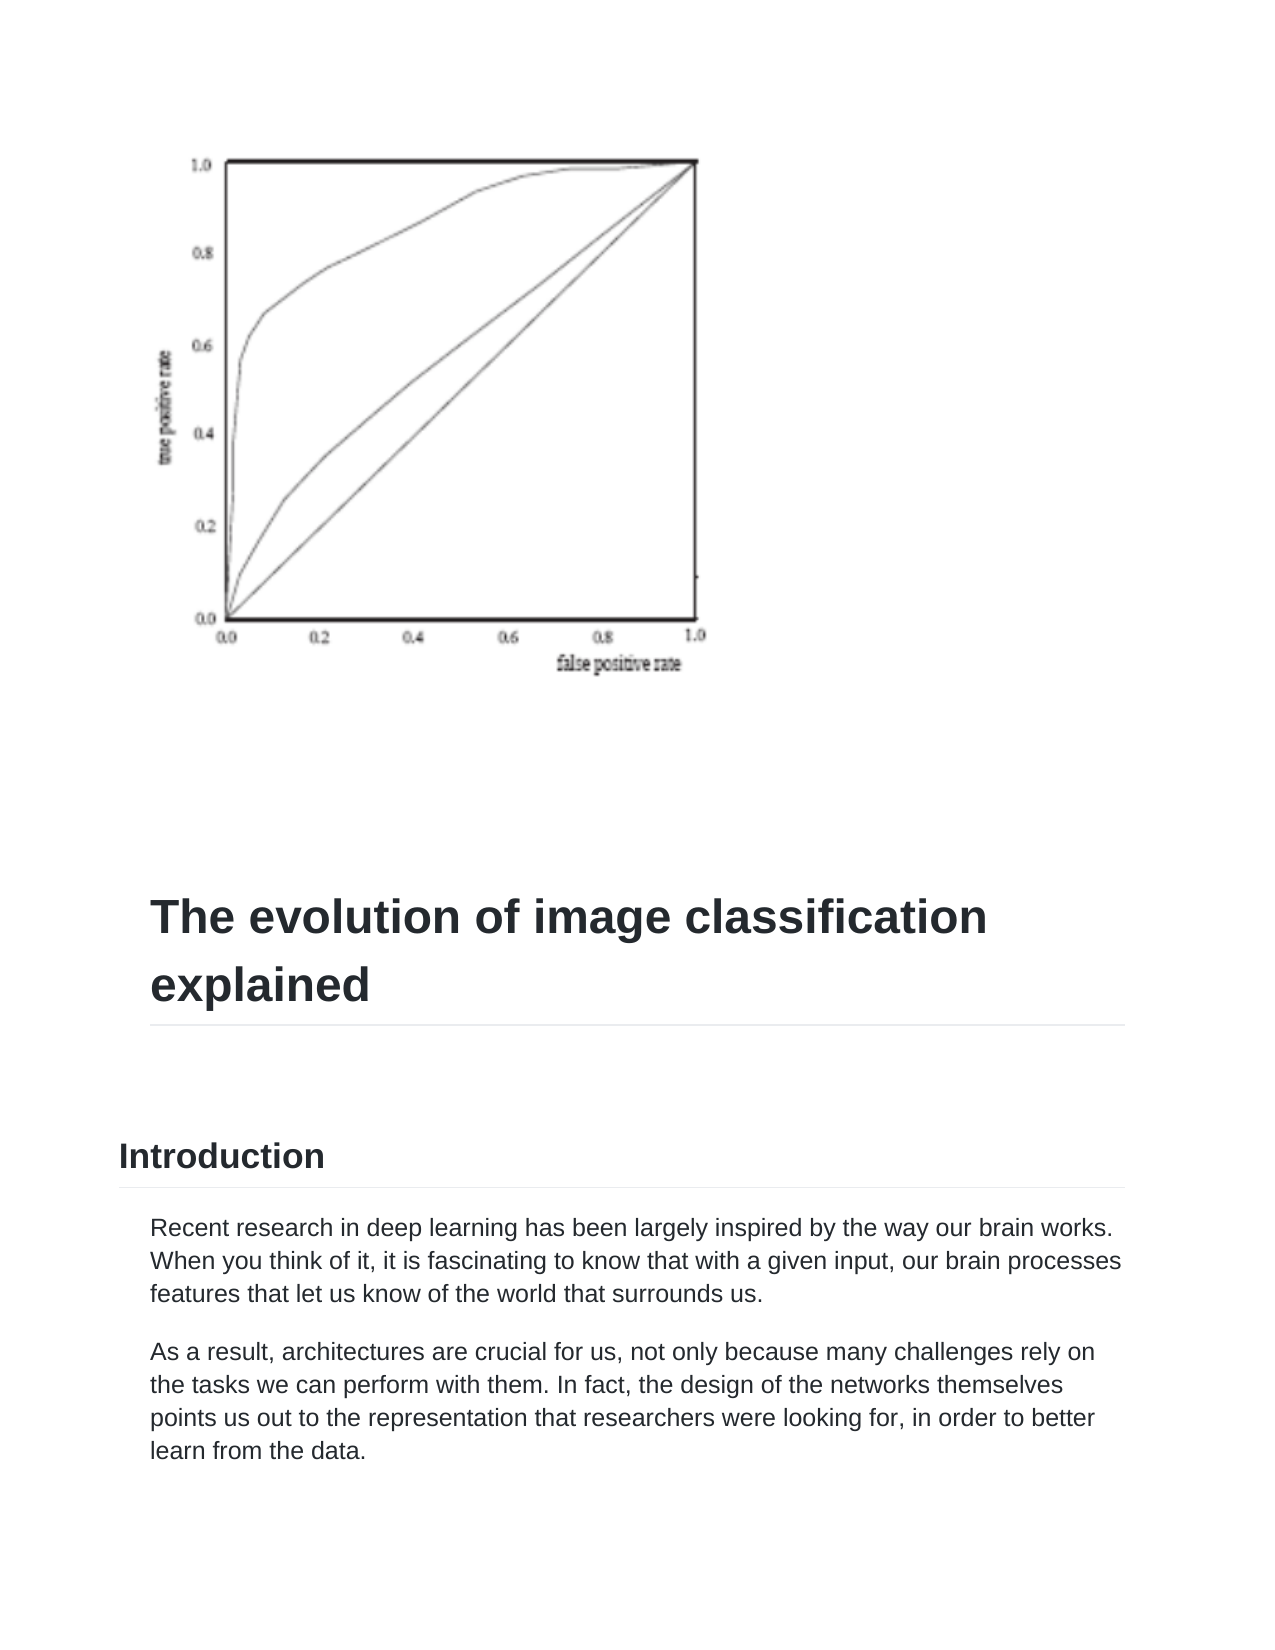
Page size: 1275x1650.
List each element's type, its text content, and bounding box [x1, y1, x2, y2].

subtitle Introduction [119, 1135, 1125, 1187]
text Recent research in deep learning has been largely inspired by the way our brain works. When you think of it, it is fascinating to know that with a given input, our brain processes features that let us know of the world that surrounds us. [150, 1213, 1125, 1308]
subtitle The evolution of image classification explained [150, 888, 1125, 1024]
text As a result, architectures are crucial for us, not only because many challenges rely on the tasks we can perform with them. In fact, the design of the networks themselves points us out to the representation that researchers were looking for, in order to better learn from the data. [150, 1337, 1125, 1465]
picture [150, 150, 713, 683]
